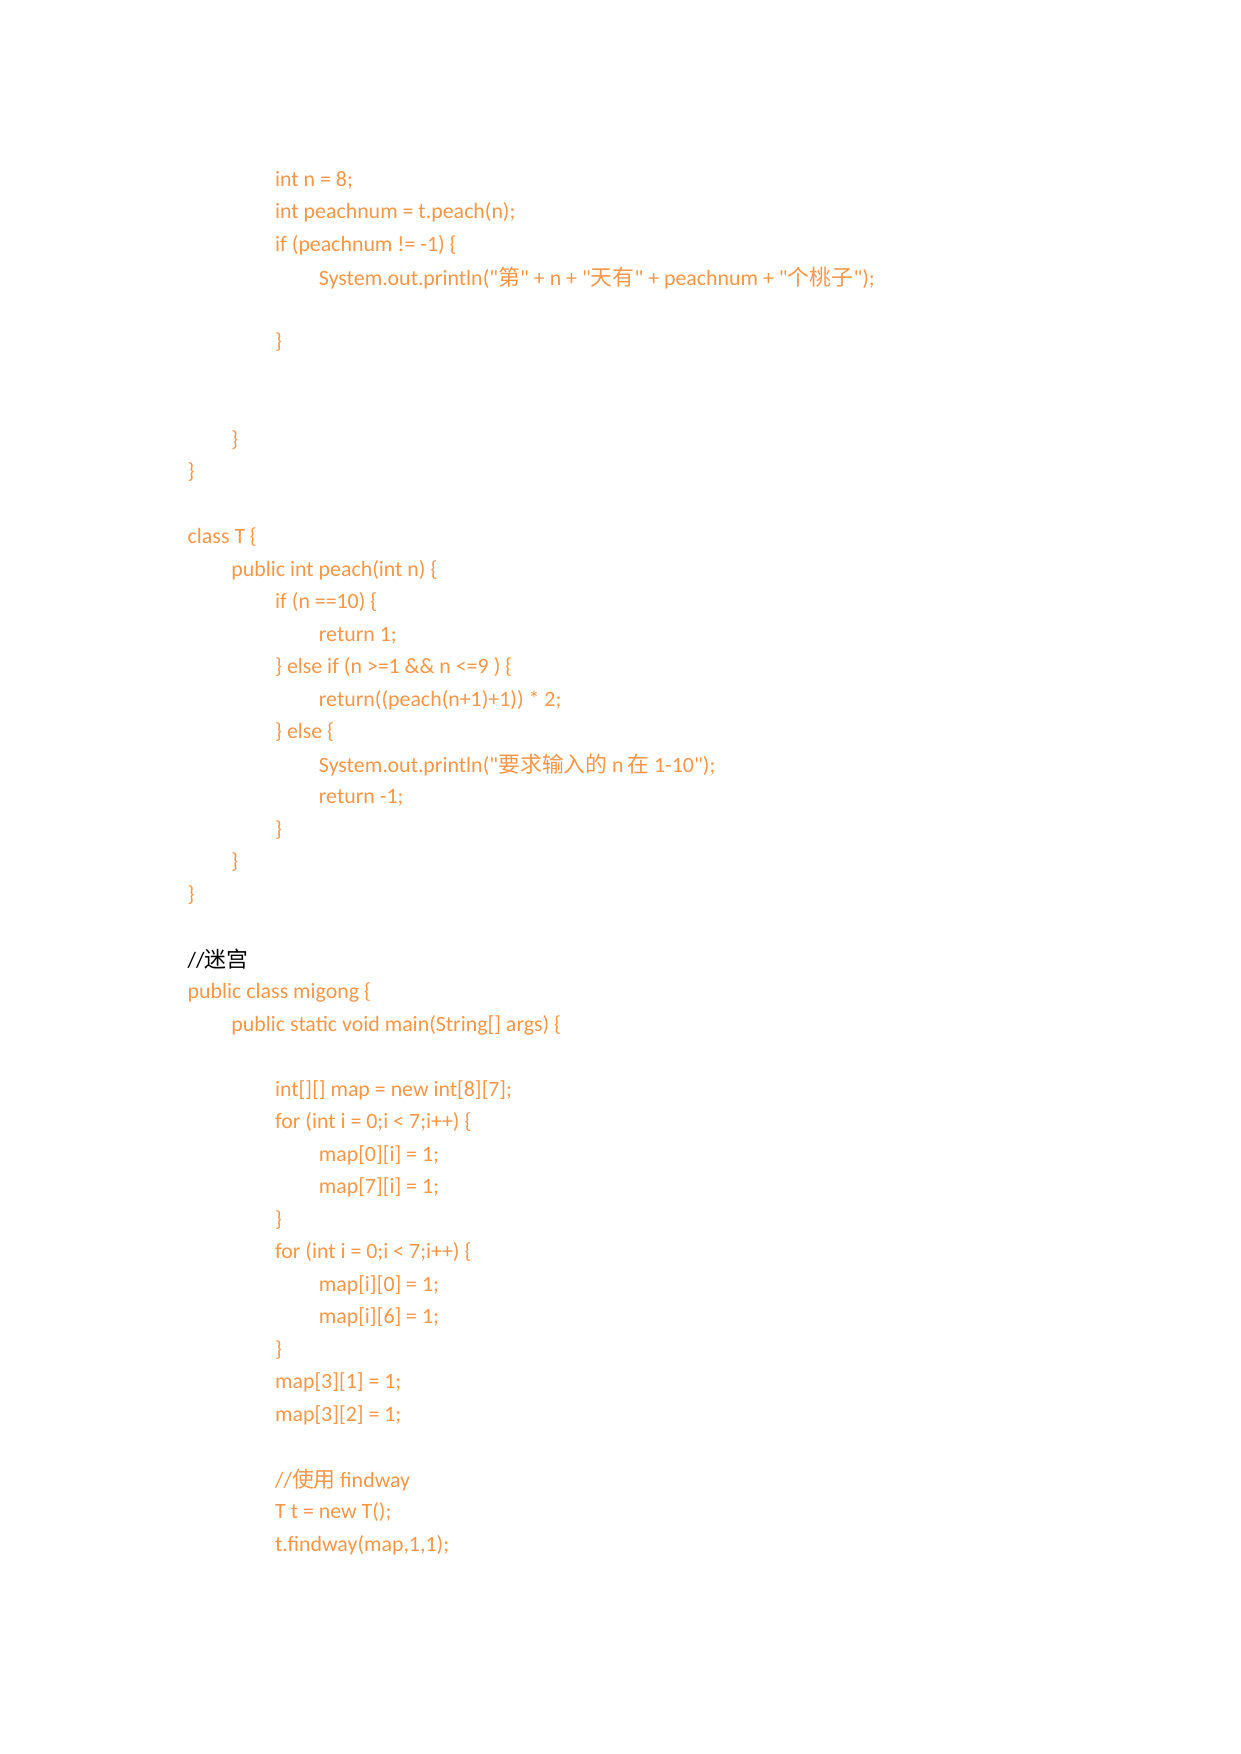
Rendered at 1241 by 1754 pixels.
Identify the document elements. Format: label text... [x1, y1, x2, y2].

text } [187, 812, 1053, 844]
text class T { [187, 519, 1053, 552]
text map[i][0] = 1; [187, 1267, 1053, 1299]
text int[][] map = new int[8][7]; [187, 1072, 1053, 1104]
text return -1; [187, 779, 1053, 812]
text for (int i = 0;i < 7;i++) { [187, 1104, 1053, 1137]
text } [187, 877, 1053, 909]
text System.out.println("要求输入的n在1-10"); [187, 747, 1053, 779]
text System.out.println("第" + n + "天有" + peachnum + "个桃子"); [187, 259, 1053, 292]
text map[7][i] = 1; [187, 1169, 1053, 1202]
text } else { [187, 714, 1053, 747]
text int peachnum = t.peach(n); [187, 194, 1053, 227]
text for (int i = 0;i < 7;i++) { [187, 1234, 1053, 1267]
text t.findway(map,1,1); [187, 1527, 1053, 1559]
text //使用findway [187, 1462, 1053, 1494]
text } else if (n >=1 && n <=9 ) { [187, 649, 1053, 682]
text public class migong { [187, 974, 1053, 1007]
text public int peach(int n) { [187, 552, 1053, 584]
text map[i][6] = 1; [187, 1299, 1053, 1332]
text if (n ==10) { [187, 584, 1053, 617]
text return((peach(n+1)+1)) * 2; [187, 682, 1053, 714]
text int n = 8; [187, 162, 1053, 194]
text T t = new T(); [187, 1494, 1053, 1527]
text map[3][1] = 1; [187, 1364, 1053, 1397]
text //迷宫 [187, 942, 1053, 974]
text return 1; [187, 617, 1053, 649]
text } [187, 1202, 1053, 1234]
text map[3][2] = 1; [187, 1397, 1053, 1429]
text } [187, 1332, 1053, 1364]
text if (peachnum != -1) { [187, 227, 1053, 259]
text } [187, 422, 1053, 454]
text } [187, 844, 1053, 877]
text map[0][i] = 1; [187, 1137, 1053, 1169]
text } [187, 324, 1053, 357]
text public static void main(String[] args) { [187, 1007, 1053, 1039]
text } [187, 454, 1053, 487]
